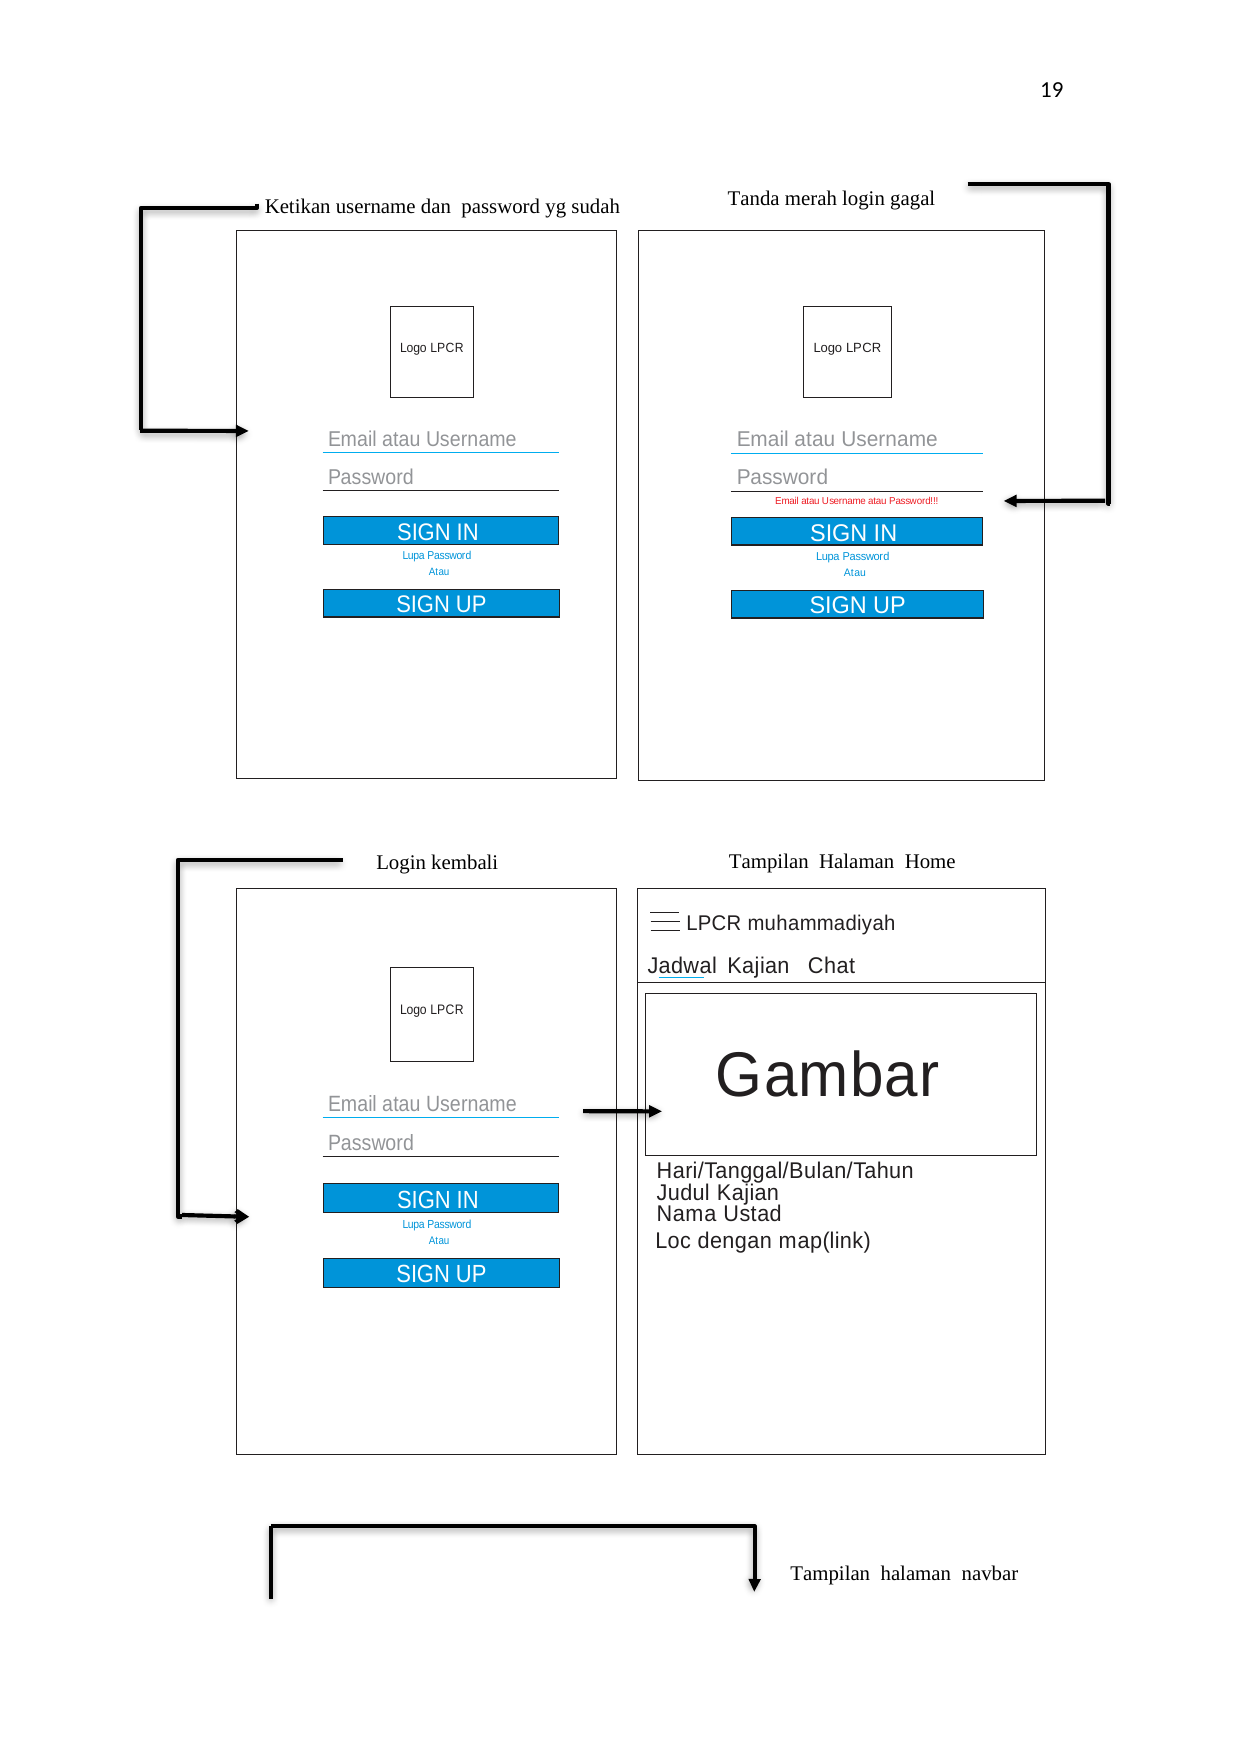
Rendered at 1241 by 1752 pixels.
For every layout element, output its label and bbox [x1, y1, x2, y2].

picture [428, 551, 433, 559]
picture [855, 554, 865, 560]
picture [428, 568, 434, 575]
picture [444, 1222, 454, 1228]
picture [828, 554, 839, 562]
picture [428, 1220, 433, 1228]
picture [416, 1222, 424, 1228]
picture [866, 554, 873, 560]
picture [416, 553, 424, 559]
picture [843, 552, 849, 560]
picture [428, 1236, 434, 1244]
picture [465, 1220, 470, 1228]
picture [843, 569, 850, 576]
picture [435, 568, 443, 575]
picture [436, 1238, 443, 1244]
picture [444, 553, 454, 559]
picture [883, 552, 888, 560]
